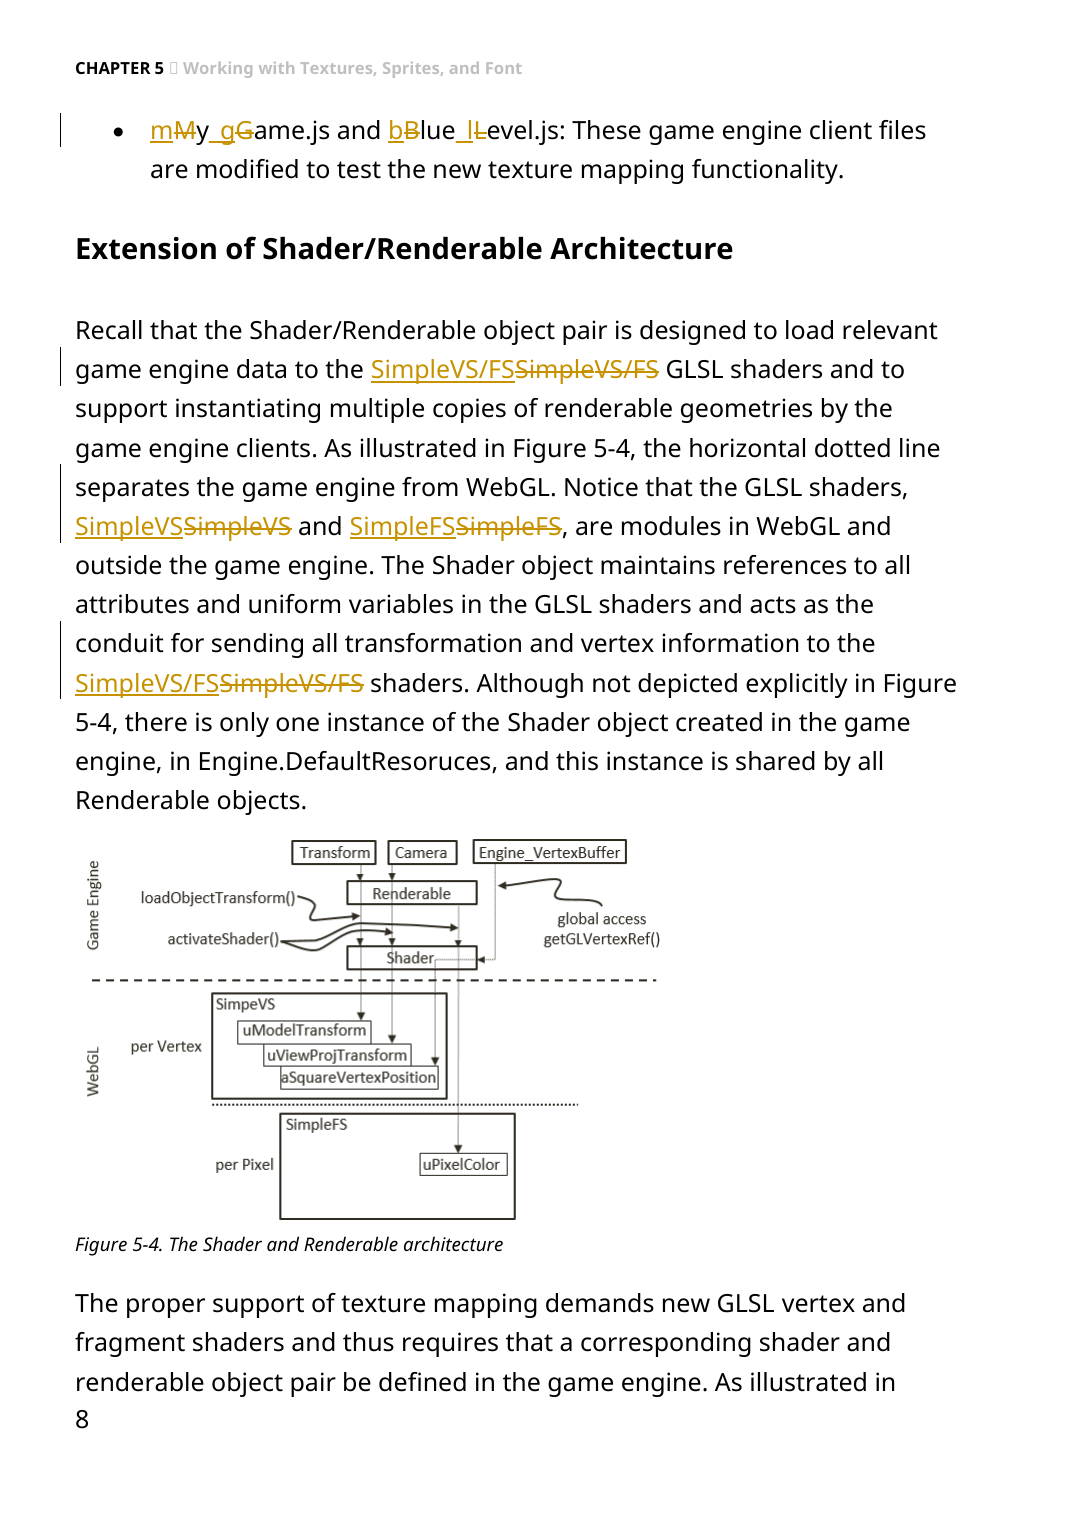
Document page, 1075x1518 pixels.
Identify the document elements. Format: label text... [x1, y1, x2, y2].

text Figure 5-4. The Shader and Renderable architecture [75, 1232, 962, 1257]
text Recall that the Shader/Renderable object pair is designed to load relevant game engine data to the GLSL shaders and to support instantiating multiple copies of renderable geometries by the game engine clients. As illustrated in Figure 5-4, the horizontal dotted line separates the game engine from WebGL. Notice that the GLSL shaders, and , are modules in WebGL and outside the game engine. The Shader object maintains references to all attributes and uniform variables in the GLSL shaders and acts as the conduit for sending all transformation and vertex information to the shaders. Although not depicted explicitly in Figure 5-4, there is only one instance of the Shader object created in the game engine, in Engine.DefaultResoruces, and this instance is shared by all Renderable objects. [75, 313, 962, 817]
picture [75, 834, 671, 1220]
subtitle Extension of Shader/Renderable Architecture [75, 228, 962, 268]
text yame.js and lueevel.js: These game engine client files are modified to test the new texture mapping functionality. [112, 112, 962, 186]
